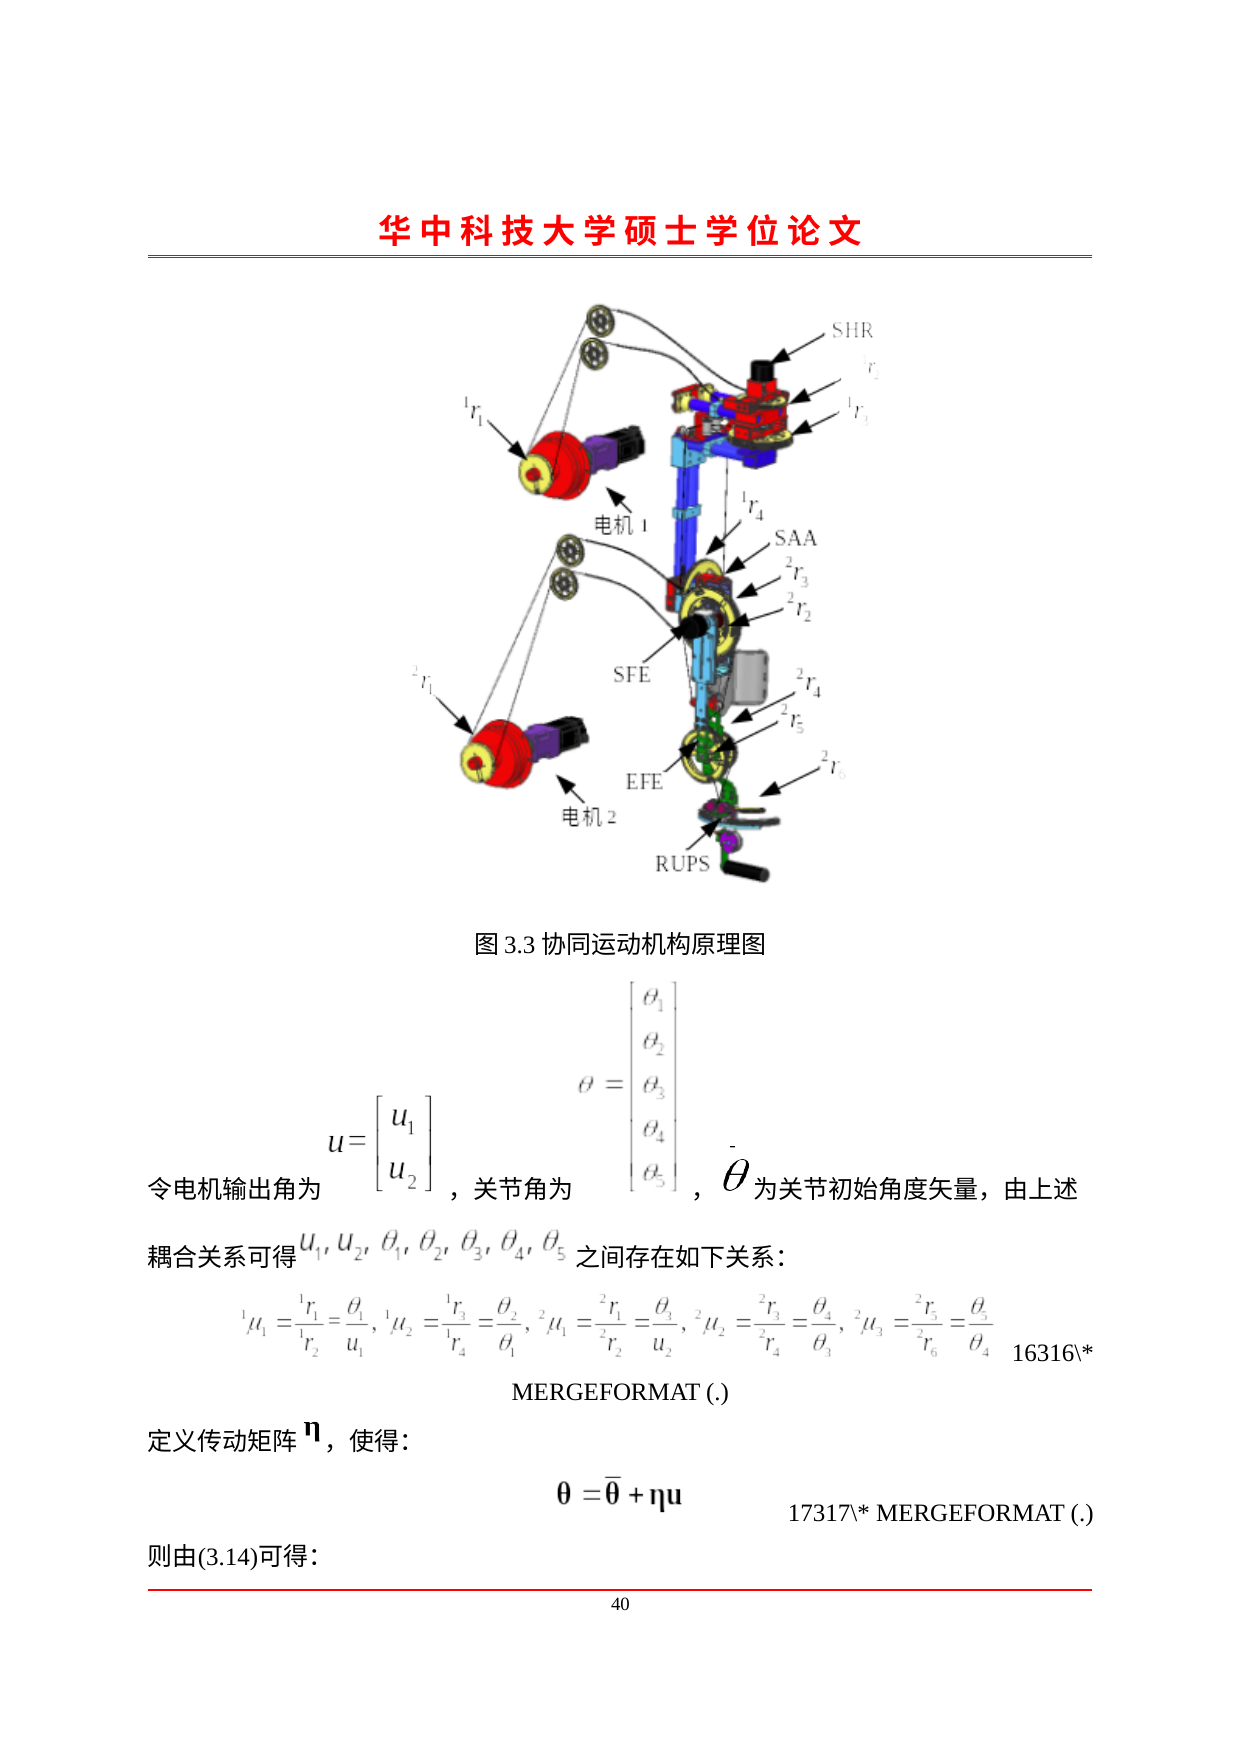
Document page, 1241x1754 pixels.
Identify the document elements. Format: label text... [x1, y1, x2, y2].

text 则由(3.14)可得： [148, 1537, 1092, 1573]
text 定义传动矩阵，使得： [148, 1416, 1092, 1457]
text 图3.3 协同运动机构原理图 [148, 924, 1092, 961]
text 令电机输出角为 ，关节角为，为关节初始角度矢量，由上述耦合关系可得 之间存在如下关系： [148, 973, 1092, 1274]
